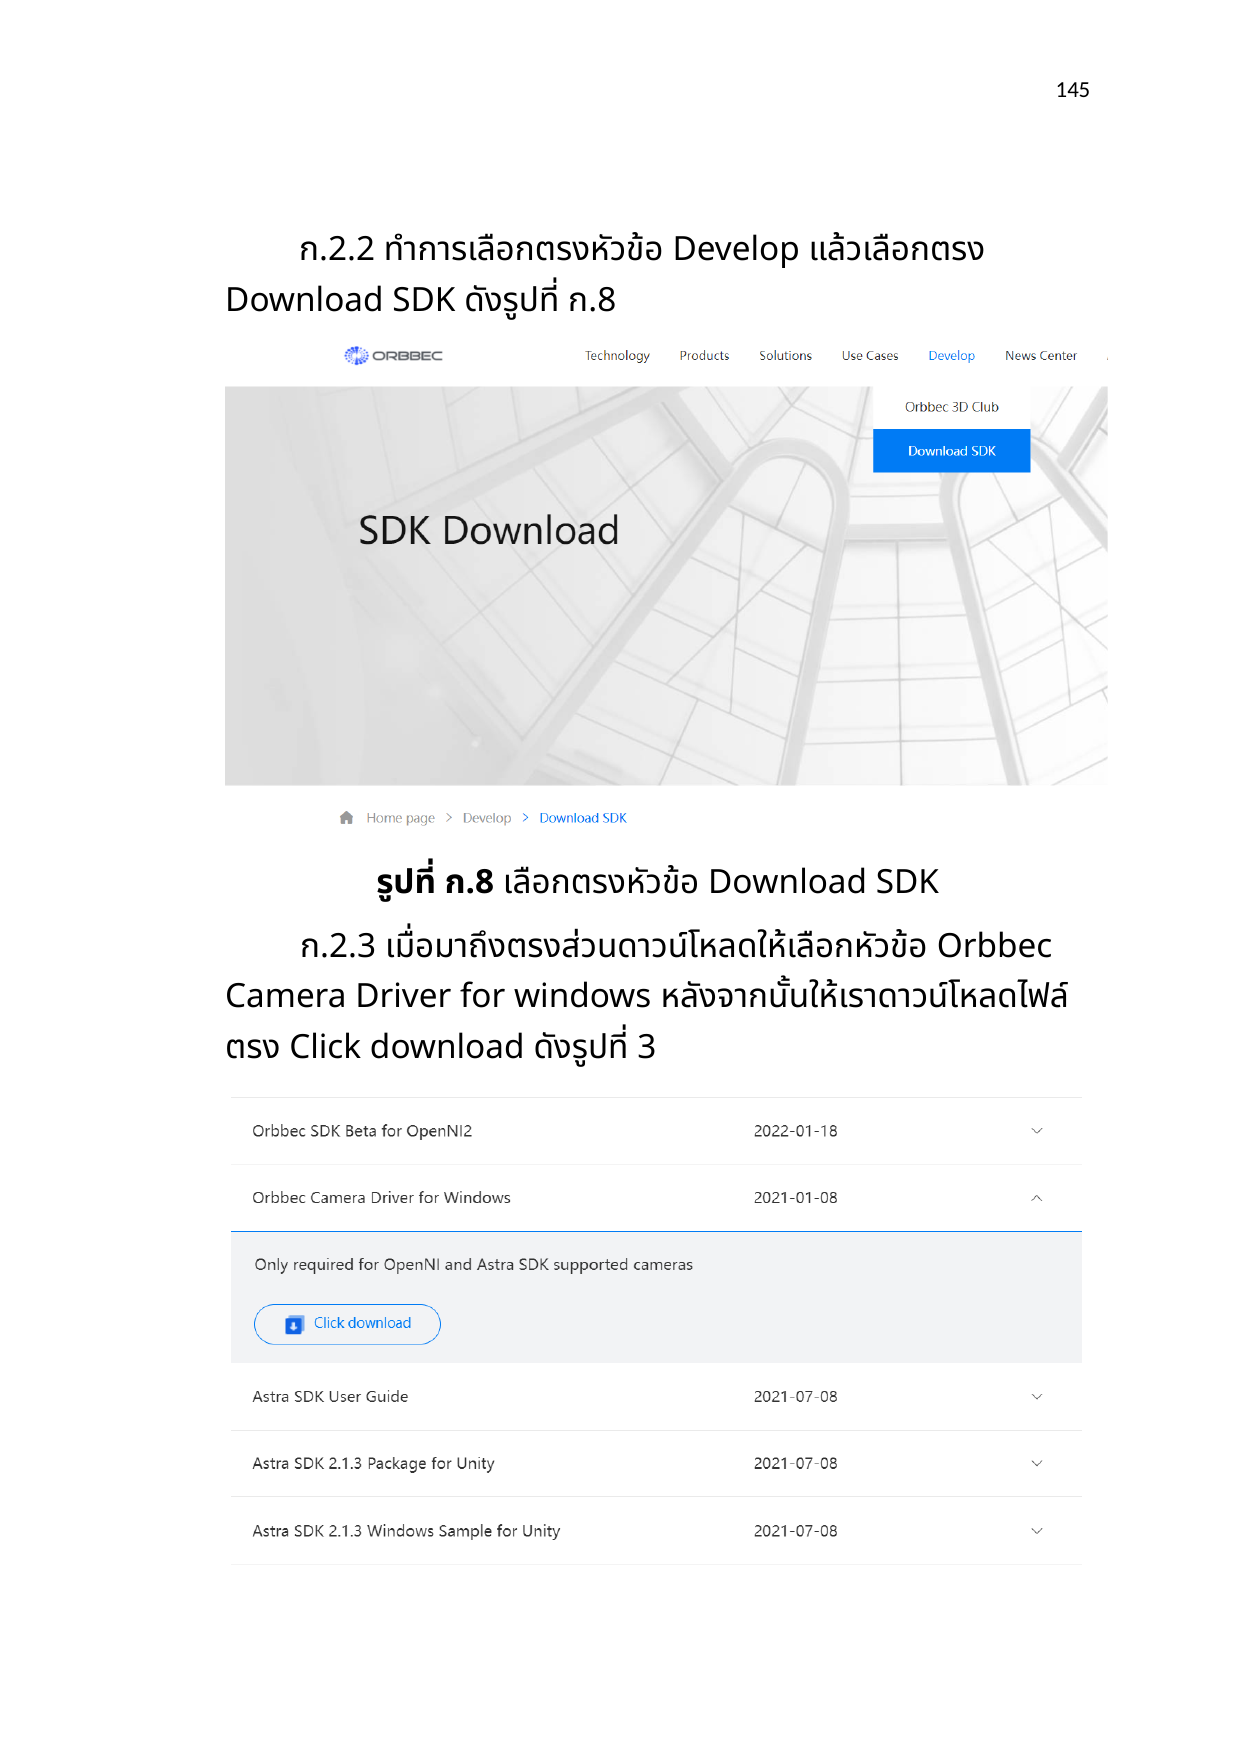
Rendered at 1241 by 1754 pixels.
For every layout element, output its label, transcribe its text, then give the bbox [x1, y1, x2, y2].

text ก.2.3 เมื่อมาถึงตรงส่วนดาวน์โหลดให้เลือกหัวข้อ Orbbec Camera Driver for windows หลังจากนั้นให้เราดาวน์โหลดไฟล์ตรง Click download ดังรูปที่ 3 [225, 921, 1090, 1073]
picture [225, 1073, 1091, 1571]
picture [225, 326, 1108, 846]
text ก.2.2 ทำการเลือกตรงหัวข้อ Develop แล้วเลือกตรง Download SDK ดังรูปที่ ก.8 [225, 225, 1090, 326]
text รูปที่ ก.8 เลือกตรงหัวข้อ Download SDK [225, 858, 1090, 909]
